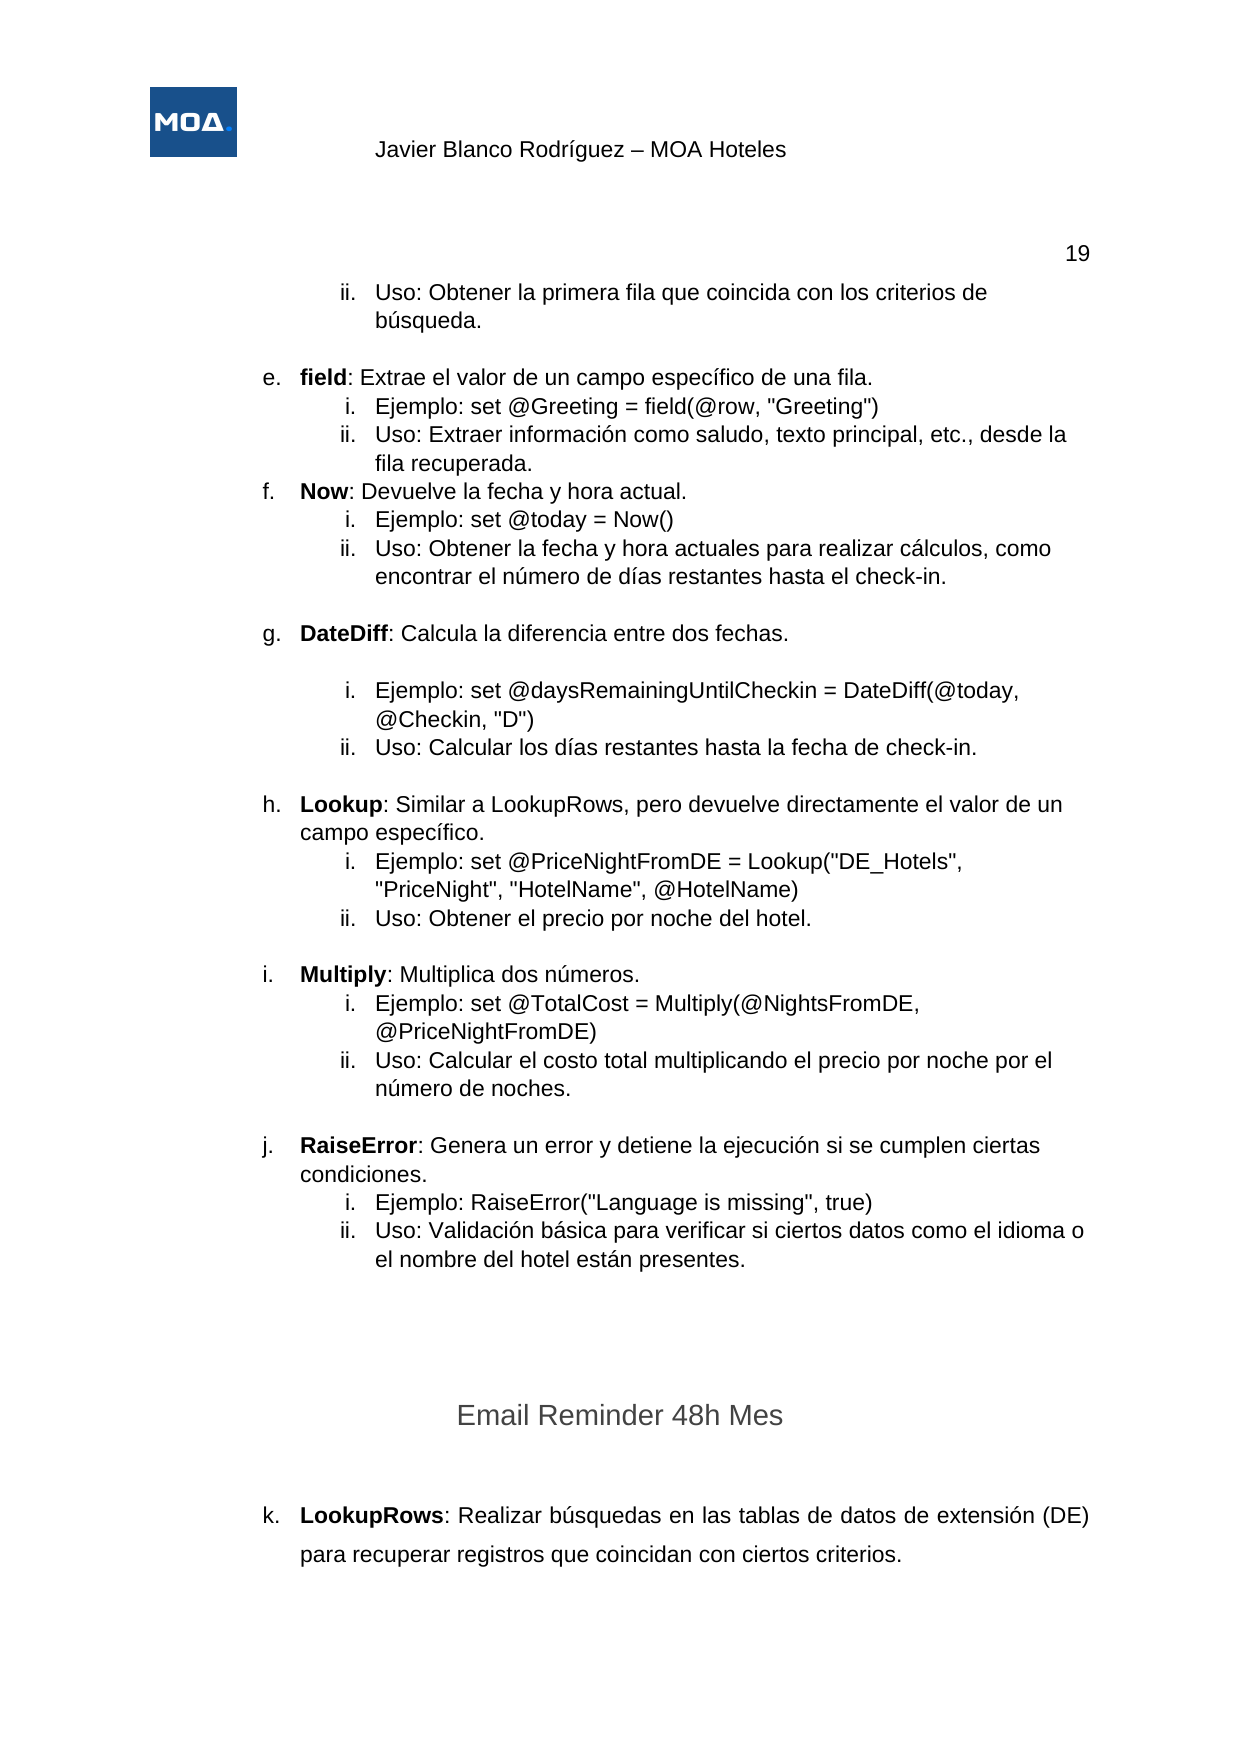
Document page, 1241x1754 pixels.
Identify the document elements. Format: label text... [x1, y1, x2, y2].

subtitle Email Reminder 48h Mes [150, 1398, 1090, 1431]
list Ejemplo: RaiseError("Language is missing", true) [356, 1189, 1090, 1215]
list field: Extrae el valor de un campo específico de una fila. [262, 364, 1090, 391]
list Uso: Obtener el precio por noche del hotel. [356, 904, 1090, 959]
list Uso: Validación básica para verificar si ciertos datos como el idioma o el nombre del hotel están presentes. [356, 1217, 1090, 1272]
list Ejemplo: set @TotalCost = Multiply(@NightsFromDE, @PriceNightFromDE) [356, 990, 1090, 1045]
list Uso: Calcular el costo total multiplicando el precio por noche por el número de noches. [356, 1047, 1090, 1130]
list RaiseError: Genera un error y detiene la ejecución si se cumplen ciertas condiciones. [262, 1132, 1090, 1187]
list Ejemplo: set @daysRemainingUntilCheckin = DateDiff(@today, @Checkin, "D") [356, 677, 1090, 732]
list Ejemplo: set @today = Now() [356, 506, 1090, 533]
list Now: Devuelve la fecha y hora actual. [262, 478, 1090, 504]
list Lookup: Similar a LookupRows, pero devuelve directamente el valor de un campo específico. [262, 791, 1090, 846]
list Uso: Obtener la primera fila que coincida con los criterios de búsqueda. [356, 279, 1090, 362]
list LookupRows: Realizar búsquedas en las tablas de datos de extensión (DE) para recuperar registros que coincidan con ciertos criterios. [262, 1502, 1090, 1567]
list Ejemplo: set @Greeting = field(@row, "Greeting") [356, 393, 1090, 419]
list Uso: Extraer información como saludo, texto principal, etc., desde la fila recuperada. [356, 421, 1090, 476]
list Ejemplo: set @PriceNightFromDE = Lookup("DE_Hotels", "PriceNight", "HotelName", @HotelName) [356, 848, 1090, 902]
list DateDiff: Calcula la diferencia entre dos fechas. [262, 620, 1090, 647]
list Multiply: Multiplica dos números. [262, 961, 1090, 988]
list Uso: Obtener la fecha y hora actuales para realizar cálculos, como encontrar el número de días restantes hasta el check-in. [356, 535, 1090, 618]
list Uso: Calcular los días restantes hasta la fecha de check-in. [356, 734, 1090, 789]
picture [150, 87, 237, 157]
